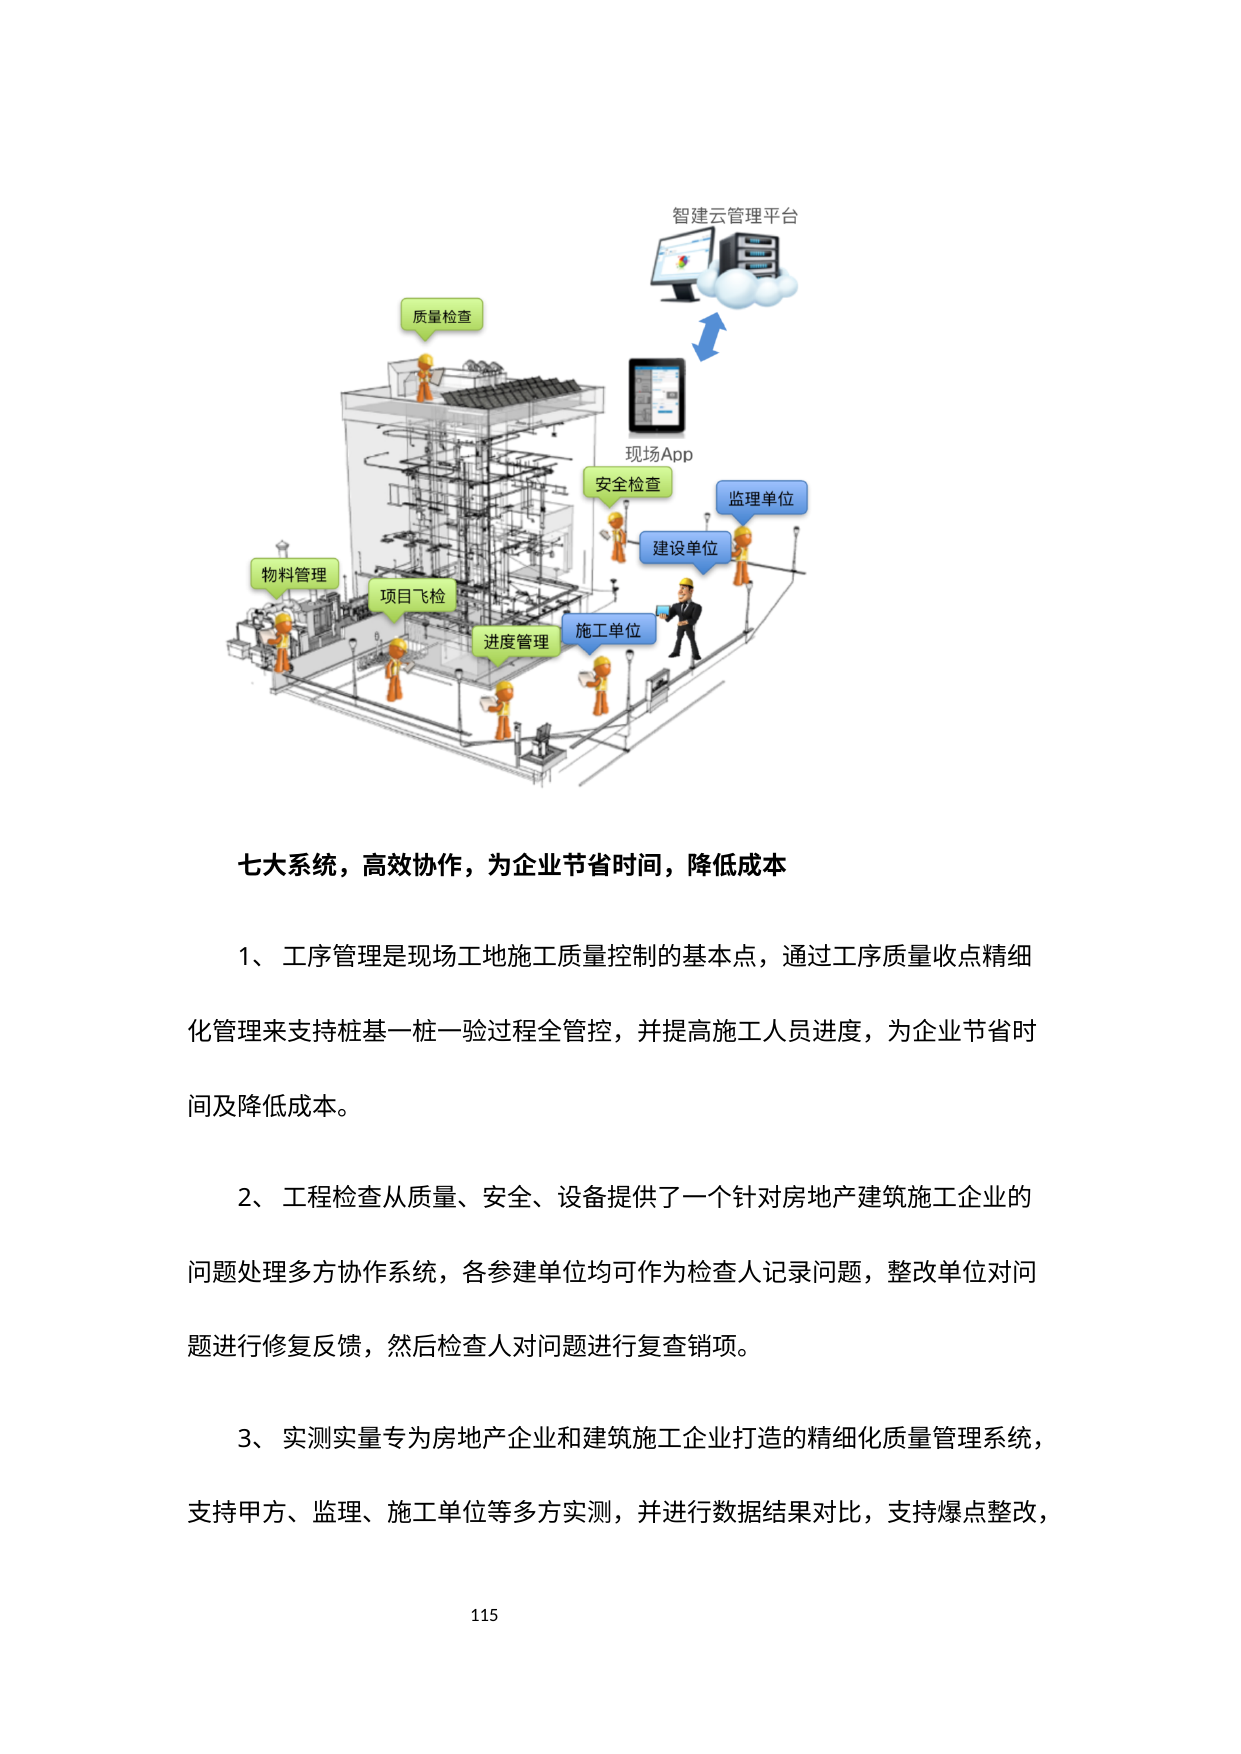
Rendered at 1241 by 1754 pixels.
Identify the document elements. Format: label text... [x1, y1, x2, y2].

text 七大系统，高效协作，为企业节省时间，降低成本 [187, 831, 1053, 896]
text 2、 工程检查从质量、安全、设备提供了一个针对房地产建筑施工企业的问题处理多方协作系统，各参建单位均可作为检查人记录问题，整改单位对问题进行修复反馈，然后检查人对问题进行复查销项。 [187, 1163, 1053, 1377]
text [187, 1404, 1053, 1543]
picture [187, 162, 863, 801]
text 1、 工序管理是现场工地施工质量控制的基本点，通过工序质量收点精细化管理来支持桩基一桩一验过程全管控，并提高施工人员进度，为企业节省时间及降低成本。 [187, 922, 1053, 1137]
